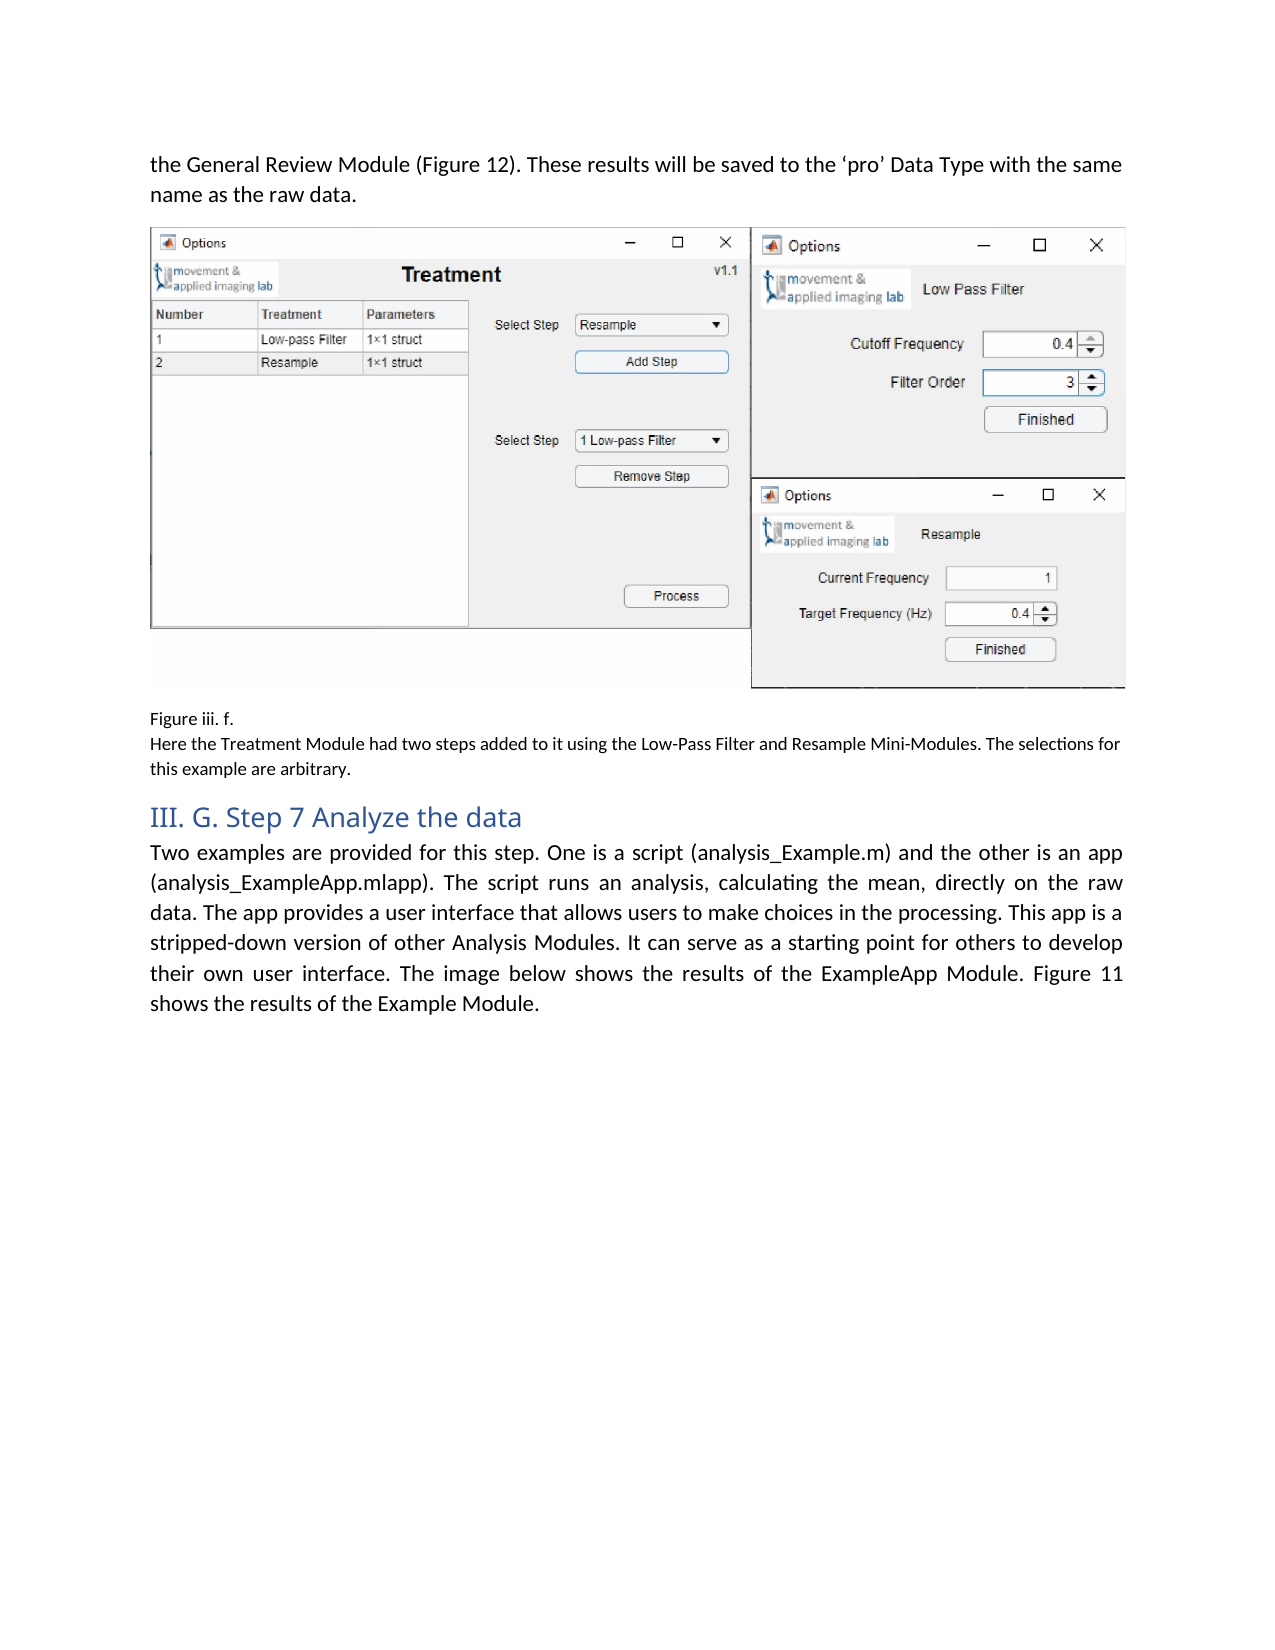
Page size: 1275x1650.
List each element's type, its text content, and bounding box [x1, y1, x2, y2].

picture [150, 227, 1125, 689]
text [150, 150, 1125, 208]
text Figure iii. f. [150, 707, 1125, 730]
text Here the Treatment Module had two steps added to it using the Low-Pass Filter and Resample Mini-Modules. The selections for this example are arbitrary. [150, 732, 1125, 779]
text Two examples are provided for this step. One is a script (analysis_Example.m) and the other is an app (analysis_ExampleApp.mlapp). The script runs an analysis, calculating the mean, directly on the raw data. The app provides a user interface that allows users to make choices in the processing. This app is a stripped-down version of other Analysis Modules. It can serve as a starting point for others to develop their own user interface. The image below shows the results of the ExampleApp Module. Figure 11 shows the results of the Example Module. [150, 838, 1125, 1017]
subtitle III. G. Step 7 Analyze the data [150, 798, 1125, 835]
